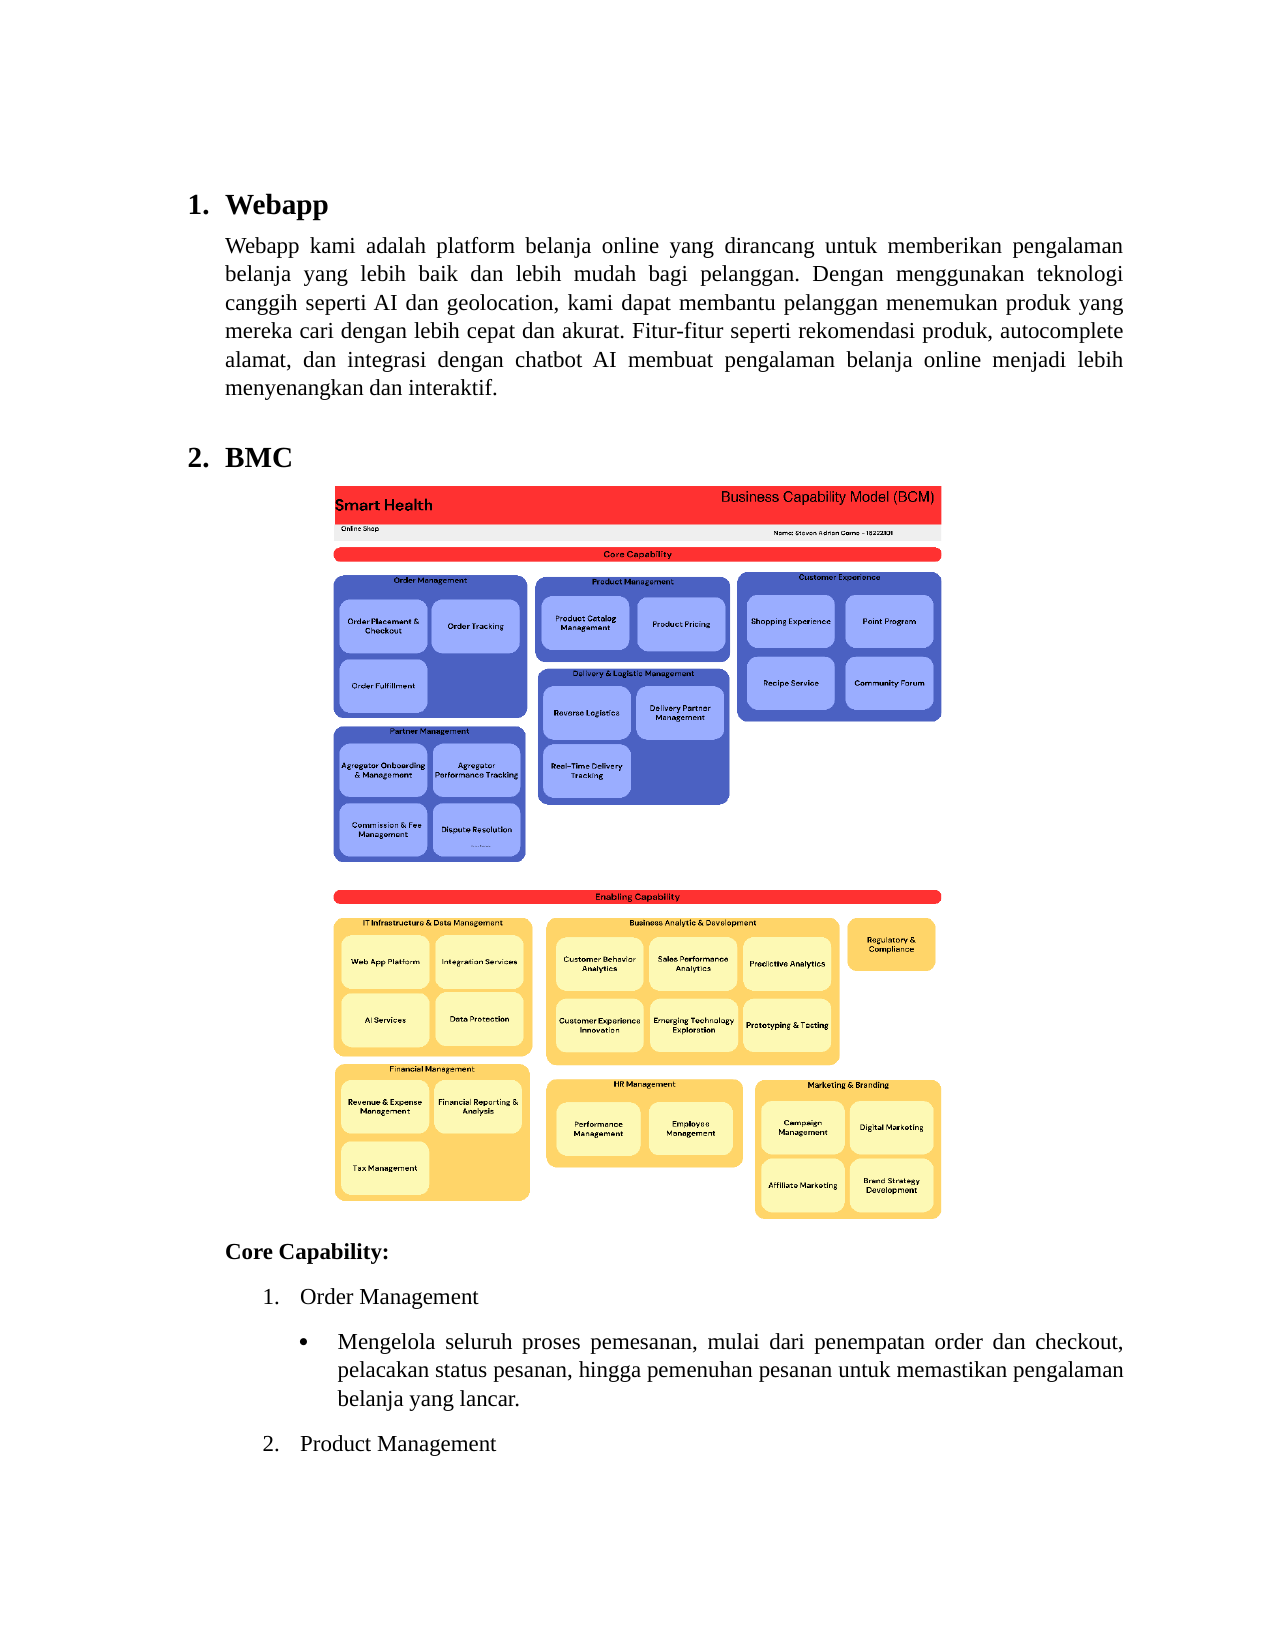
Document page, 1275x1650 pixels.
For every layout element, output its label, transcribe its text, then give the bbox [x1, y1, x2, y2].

list Product Management [262, 1430, 1125, 1456]
text Core Capability: [225, 1238, 1125, 1264]
picture [333, 484, 942, 1219]
list Order Management [262, 1283, 1125, 1309]
subtitle Webapp [187, 187, 1125, 221]
subtitle BMC [187, 440, 1125, 474]
list Mengelola seluruh proses pemesanan, mulai dari penempatan order dan checkout, pelacakan status pesanan, hingga pemenuhan pesanan untuk memastikan pengalaman belanja yang lancar. [300, 1328, 1125, 1411]
list Webapp kami adalah platform belanja online yang dirancang untuk memberikan pengalaman belanja yang lebih baik dan lebih mudah bagi pelanggan. Dengan menggunakan teknologi canggih seperti AI dan geolocation, kami dapat membantu pelanggan menemukan produk yang mereka cari dengan lebih cepat dan akurat. Fitur-fitur seperti rekomendasi produk, autocomplete alamat, dan integrasi dengan chatbot AI membuat pengalaman belanja online menjadi lebih menyenangkan dan interaktif. [225, 232, 1125, 401]
